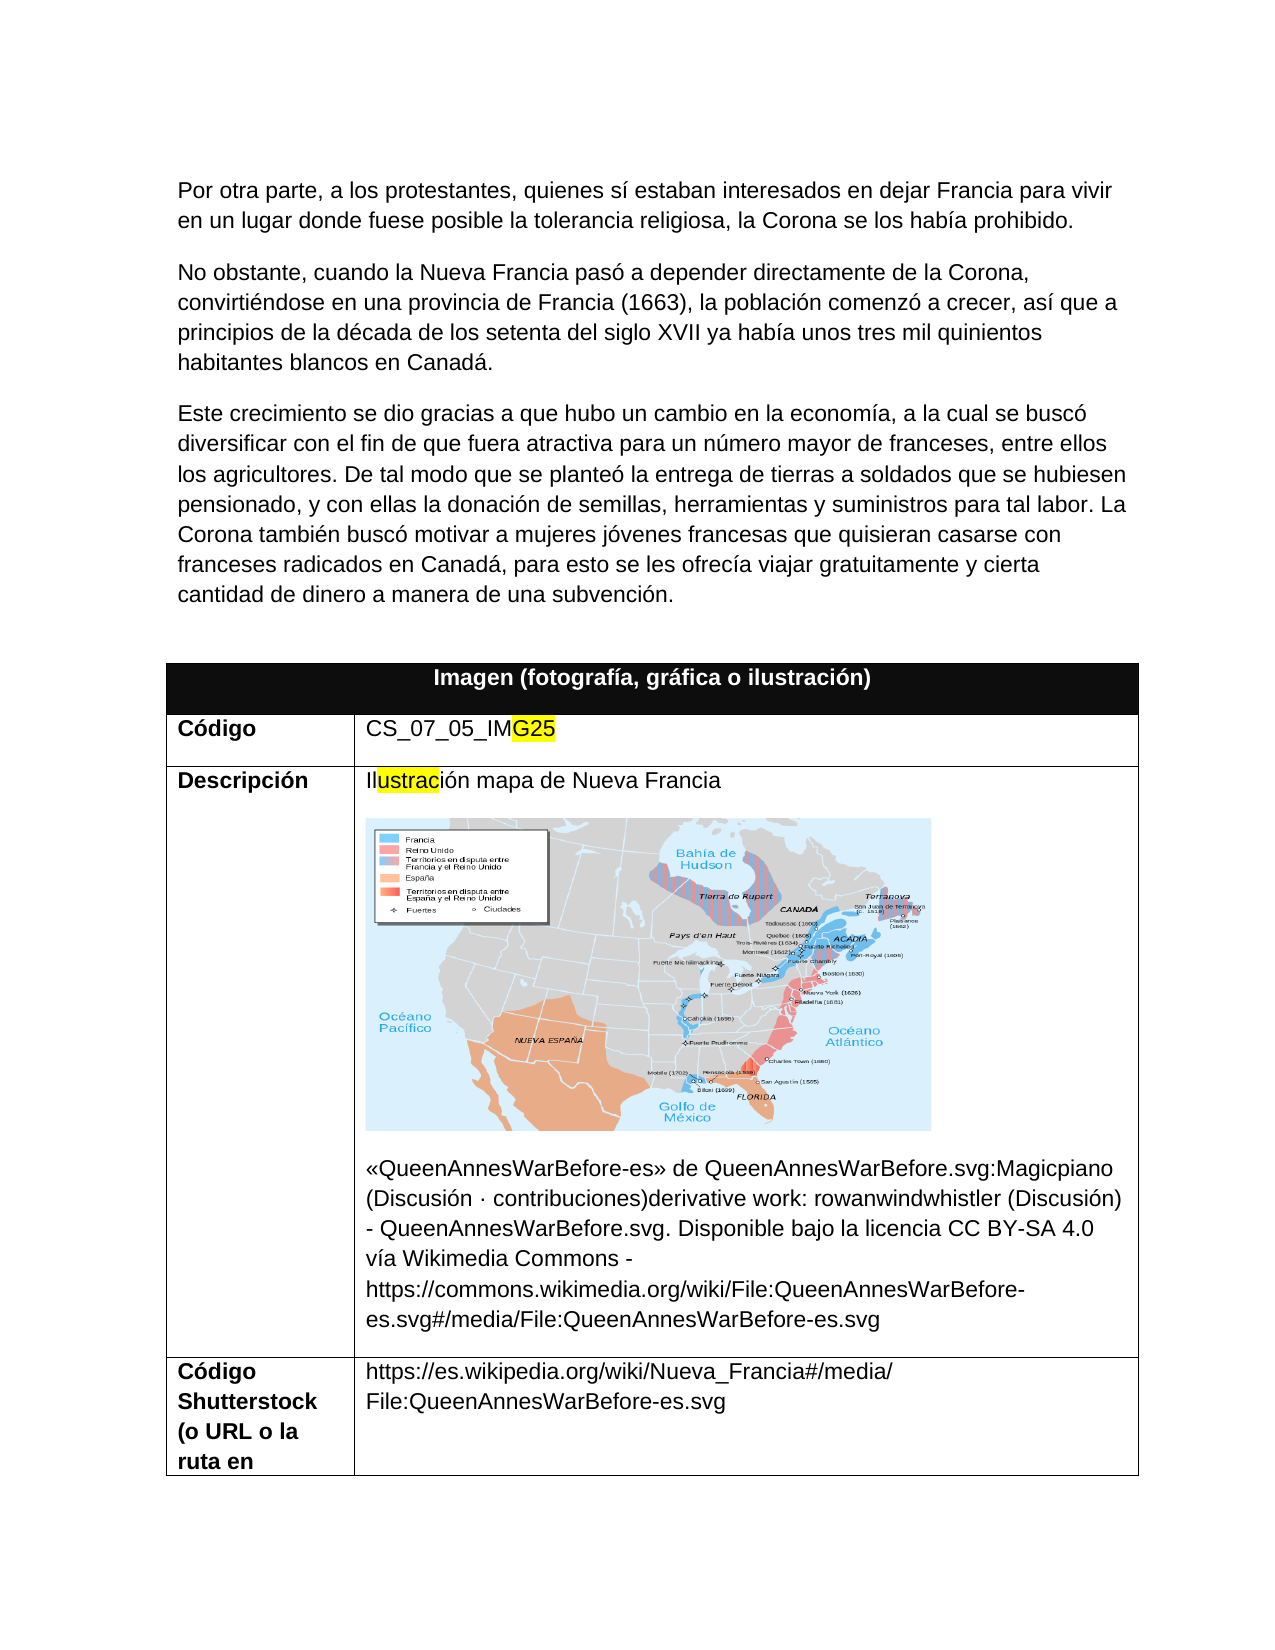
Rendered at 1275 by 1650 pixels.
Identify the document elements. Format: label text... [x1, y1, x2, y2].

table_cell CS_07_05_IMG25 [355, 715, 1138, 766]
text Este crecimiento se dio gracias a que hubo un cambio en la economía, a la cual se buscó diversificar con el fin de que fuera atractiva para un número mayor de franceses, entre ellos los agricultores. De tal modo que se planteó la entrega de tierras a soldados que se hubiesen pensionado, y con ellas la donación de semillas, herramientas y suministros para tal labor. La Corona también buscó motivar a mujeres jóvenes francesas que quisieran casarse con franceses radicados en Canadá, para esto se les ofrecía viajar gratuitamente y cierta cantidad de dinero a manera de una subvención. [177, 400, 1127, 608]
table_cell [355, 1358, 1138, 1474]
table_cell Ilustración mapa de Nueva Francia «QueenAnnesWarBefore-es» de QueenAnnesWarBefore.svg:Magicpiano (Discusión · contribuciones)derivative work: rowanwindwhistler (Discusión) - QueenAnnesWarBefore.svg. Disponible bajo la licencia CC BY-SA 4.0 vía Wikimedia Commons - https://commons.wikimedia.org/wiki/File:QueenAnnesWarBefore-es.svg#/media/File:QueenAnnesWarBefore-es.svg [355, 767, 1138, 1357]
picture [365, 818, 932, 1131]
table_cell Descripción [167, 767, 354, 1357]
text No obstante, cuando la Nueva Francia pasó a depender directamente de la Corona, convirtiéndose en una provincia de Francia (1663), la población comenzó a crecer, así que a principios de la década de los setenta del siglo XVII ya había unos tres mil quinientos habitantes blancos en Canadá. [177, 258, 1127, 375]
text Por otra parte, a los protestantes, quienes sí estaban interesados en dejar Francia para vivir en un lugar donde fuese posible la tolerancia religiosa, la Corona se los había prohibido. [177, 177, 1127, 234]
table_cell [167, 1358, 354, 1474]
table_header Imagen (fotografía, gráfica o ilustración) [167, 664, 1138, 714]
table_cell Código [167, 715, 354, 766]
